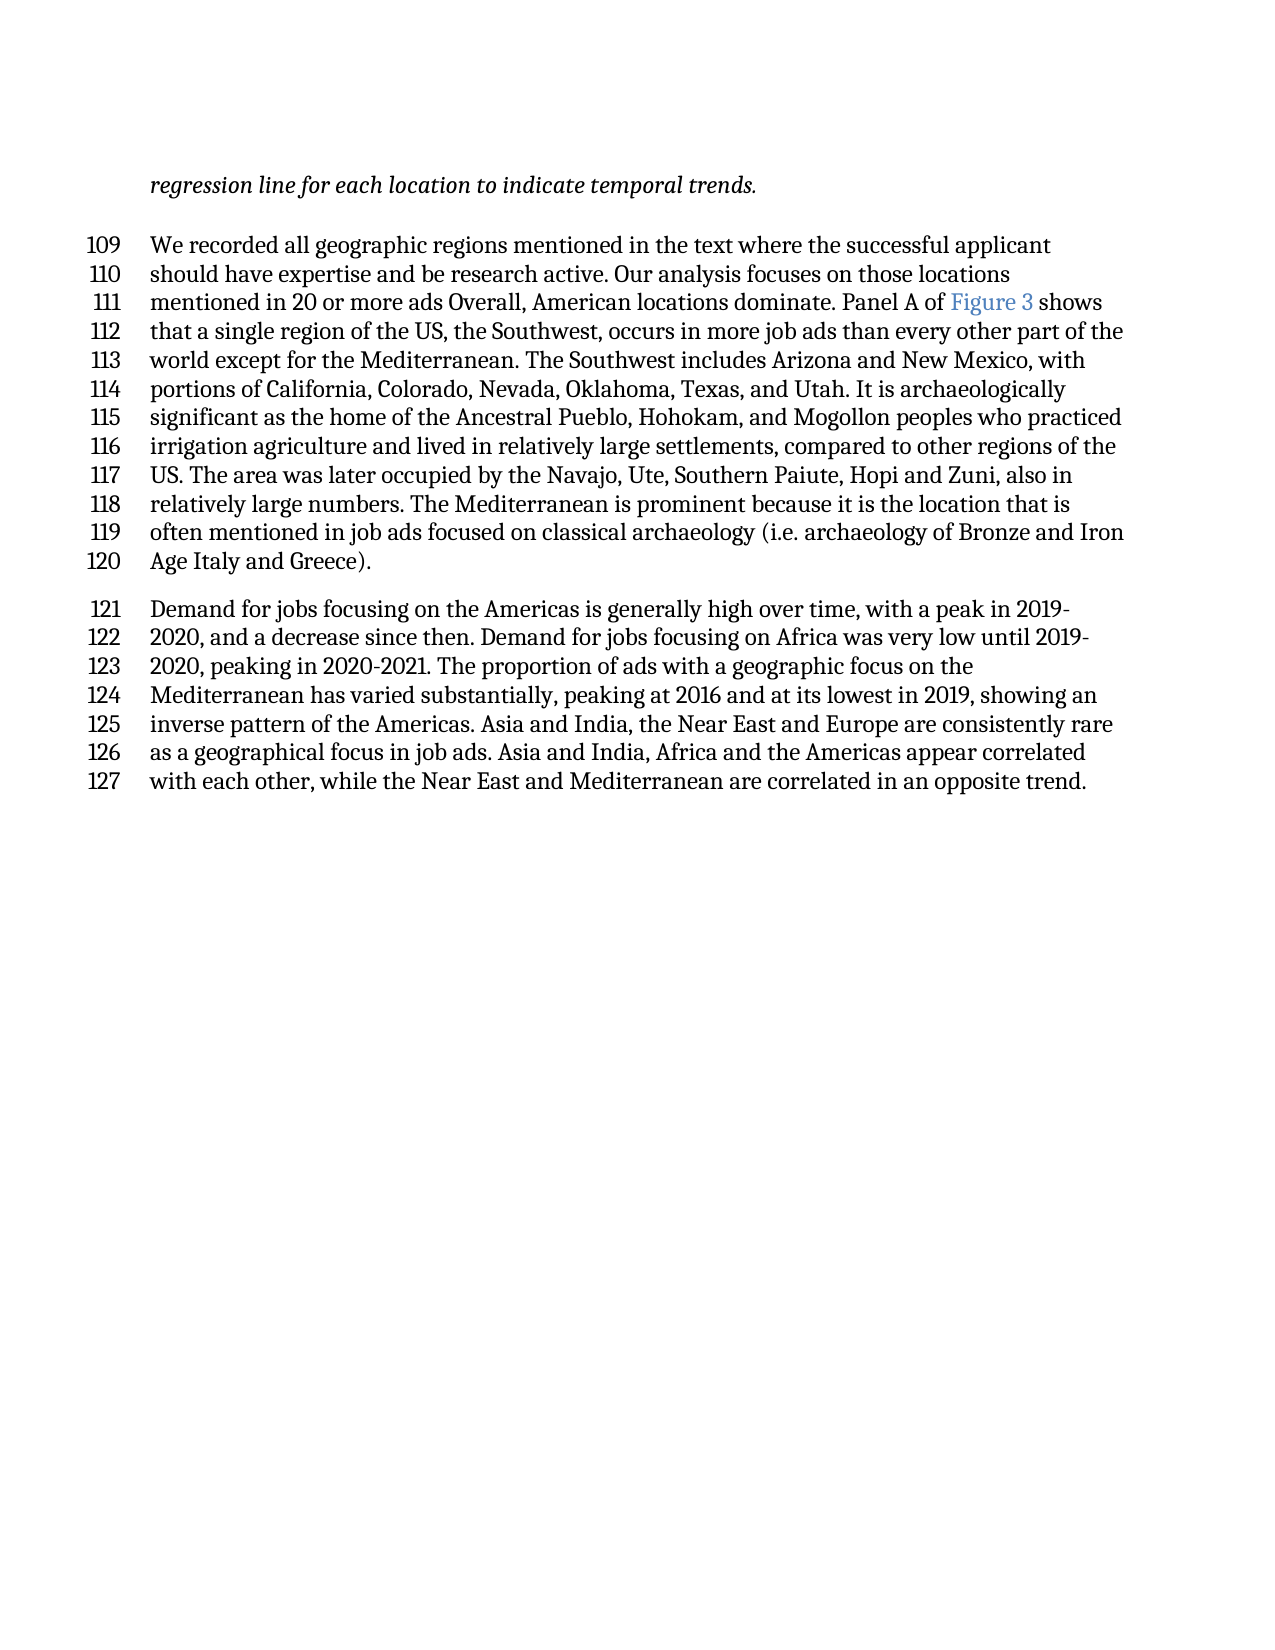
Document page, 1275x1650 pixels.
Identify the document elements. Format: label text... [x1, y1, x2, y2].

text Demand for jobs focusing on the Americas is generally high over time, with a peak in 2019-2020, and a decrease since then. Demand for jobs focusing on Africa was very low until 2019-2020, peaking in 2020-2021. The proportion of ads with a geographic focus on the Mediterranean has varied substantially, peaking at 2016 and at its lowest in 2019, showing an inverse pattern of the Americas. Asia and India, the Near East and Europe are consistently rare as a geographical focus in job ads. Asia and India, Africa and the Americas appear correlated with each other, while the Near East and Mediterranean are correlated in an opposite trend. [150, 594, 1125, 796]
text We recorded all geographic regions mentioned in the text where the successful applicant should have expertise and be research active. Our analysis focuses on those locations mentioned in 20 or more ads Overall, American locations dominate. Panel A of Figure 3 shows that a single region of the US, the Southwest, occurs in more job ads than every other part of the world except for the Mediterranean. The Southwest includes Arizona and New Mexico, with portions of California, Colorado, Nevada, Oklahoma, Texas, and Utah. It is archaeologically significant as the home of the Ancestral Pueblo, Hohokam, and Mogollon peoples who practiced irrigation agriculture and lived in relatively large settlements, compared to other regions of the US. The area was later occupied by the Navajo, Ute, Southern Paiute, Hopi and Zuni, also in relatively large numbers. The Mediterranean is prominent because it is the location that is often mentioned in job ads focused on classical archaeology (i.e. archaeology of Bronze and Iron Age Italy and Greece). [150, 231, 1125, 576]
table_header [139, 150, 1114, 212]
